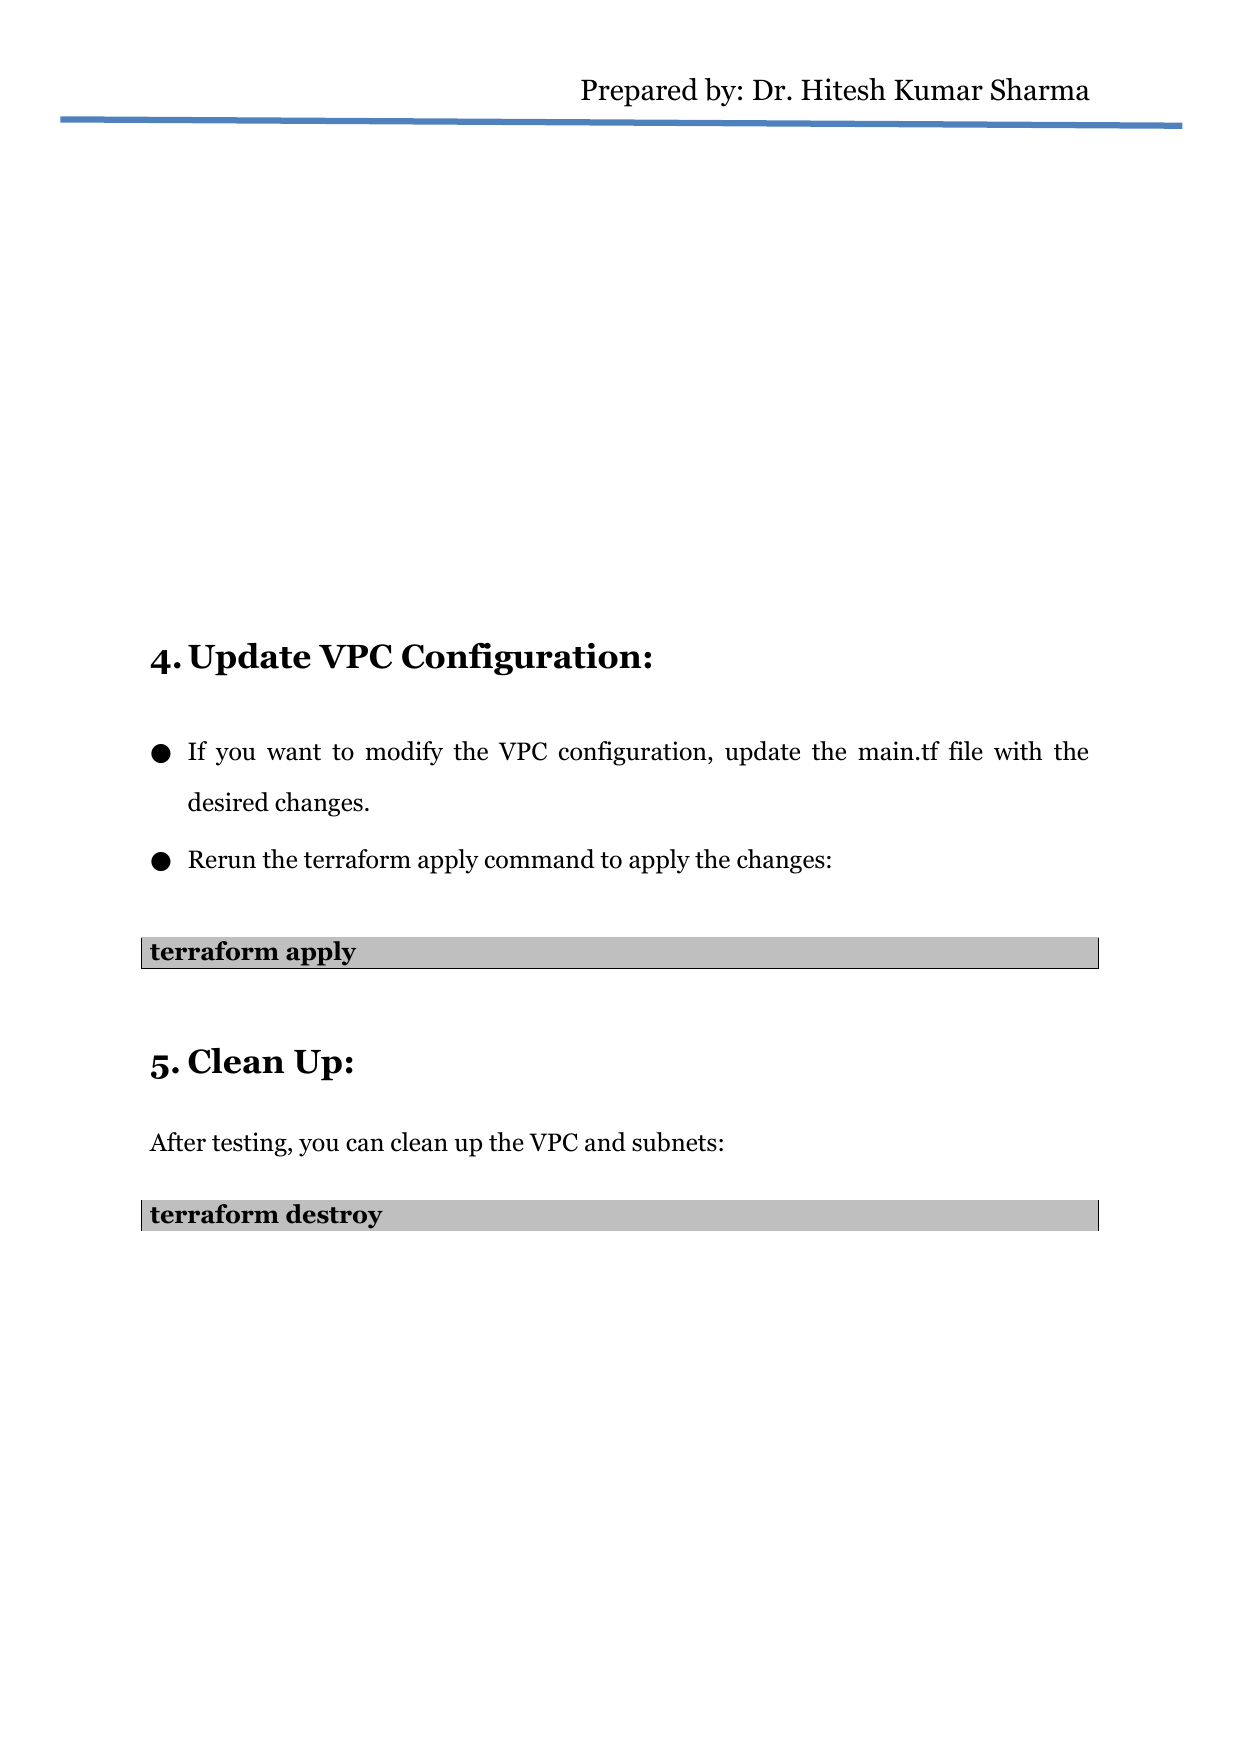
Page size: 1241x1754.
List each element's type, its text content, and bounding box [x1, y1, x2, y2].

list Clean Up: [150, 1043, 1090, 1081]
text terraform apply [141, 937, 1098, 968]
text terraform destroy [142, 1200, 1098, 1231]
list Update VPC Configuration: [150, 637, 1090, 675]
list Rerun the terraform apply command to apply the changes: [150, 831, 1090, 883]
list If you want to modify the VPC configuration, update the main.tf file with the desired changes. [150, 723, 1090, 817]
text After testing, you can clean up the VPC and subnets: [150, 1129, 1090, 1157]
